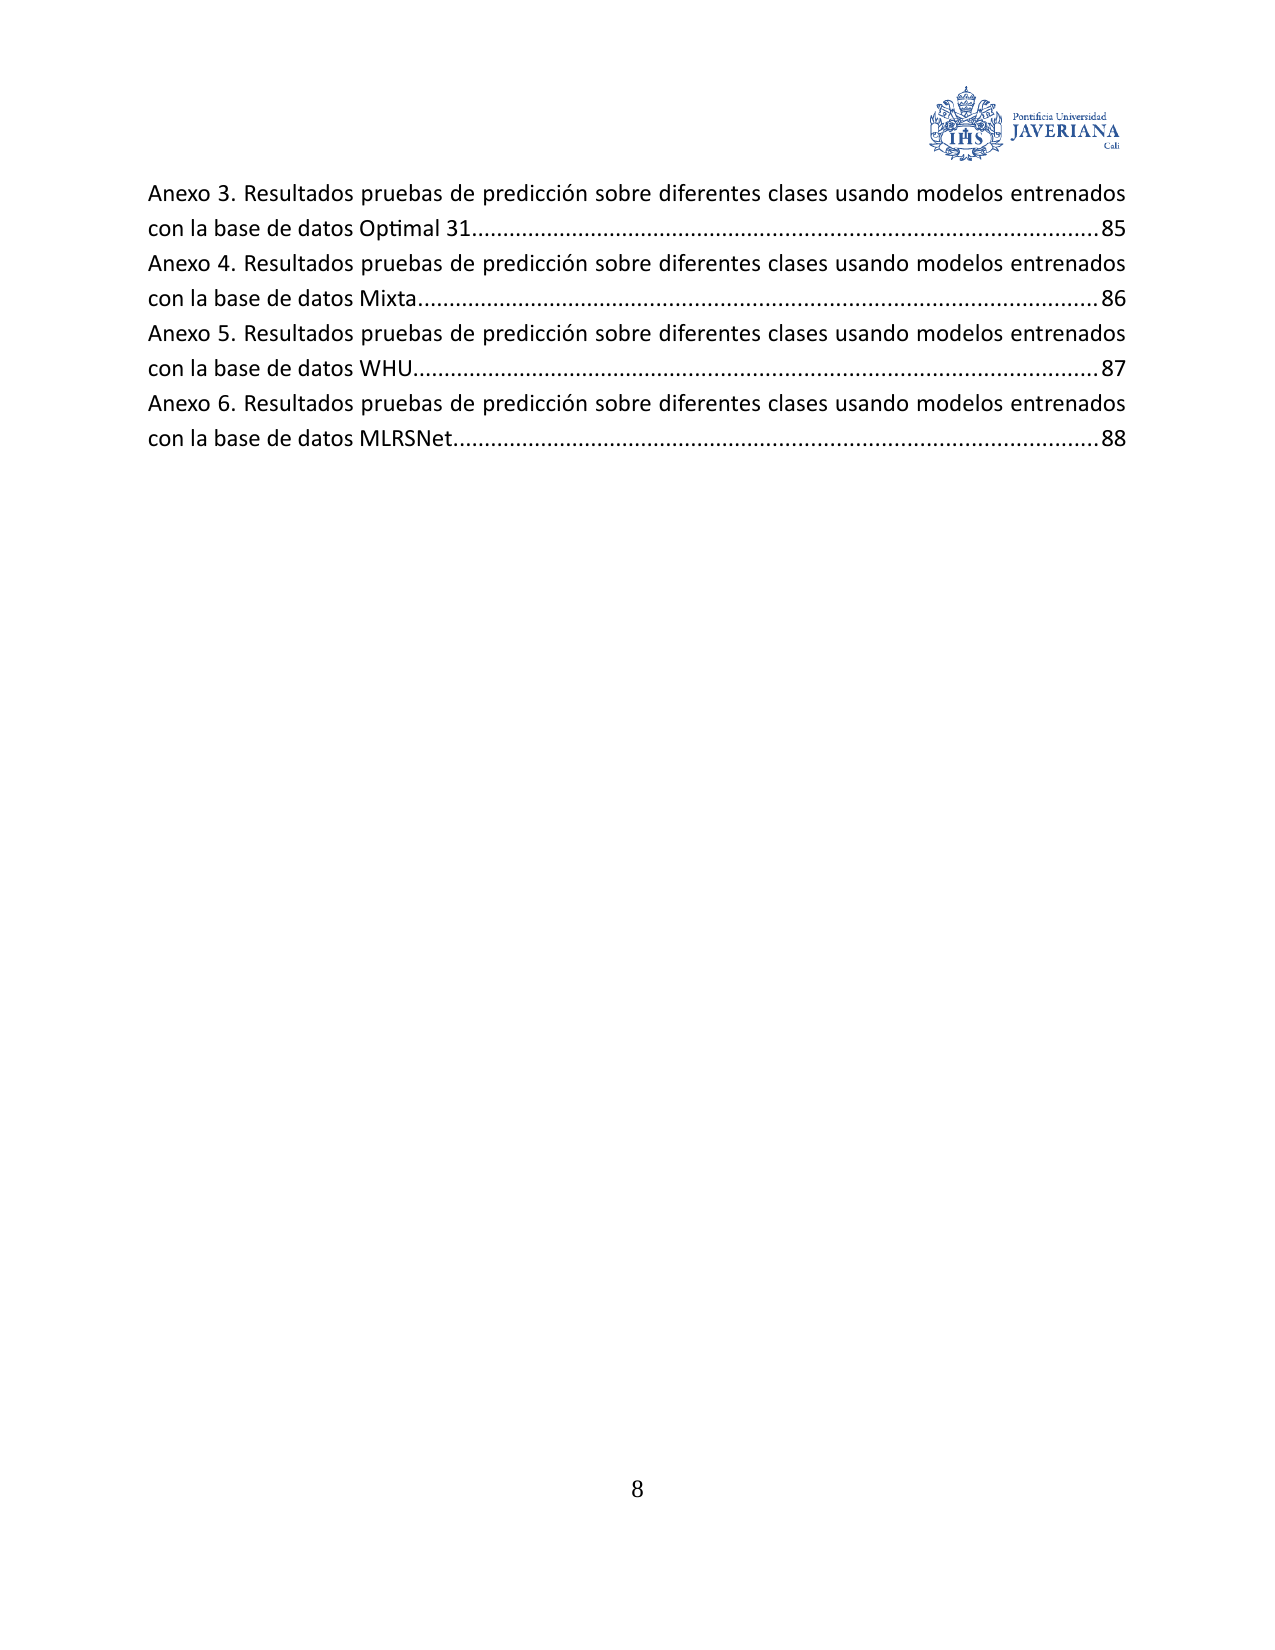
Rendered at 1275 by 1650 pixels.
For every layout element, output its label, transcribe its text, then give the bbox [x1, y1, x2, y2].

text Anexo 3. Resultados pruebas de predicción sobre diferentes clases usando modelos entrenados con la base de datos Optimal 31. 85 [148, 177, 1127, 243]
text Anexo 6. Resultados pruebas de predicción sobre diferentes clases usando modelos entrenados con la base de datos MLRSNet. 88 [148, 387, 1127, 453]
text Anexo 4. Resultados pruebas de predicción sobre diferentes clases usando modelos entrenados con la base de datos Mixta. 86 [148, 247, 1127, 313]
picture [920, 75, 1128, 172]
text Anexo 5. Resultados pruebas de predicción sobre diferentes clases usando modelos entrenados con la base de datos WHU. 87 [148, 317, 1127, 383]
